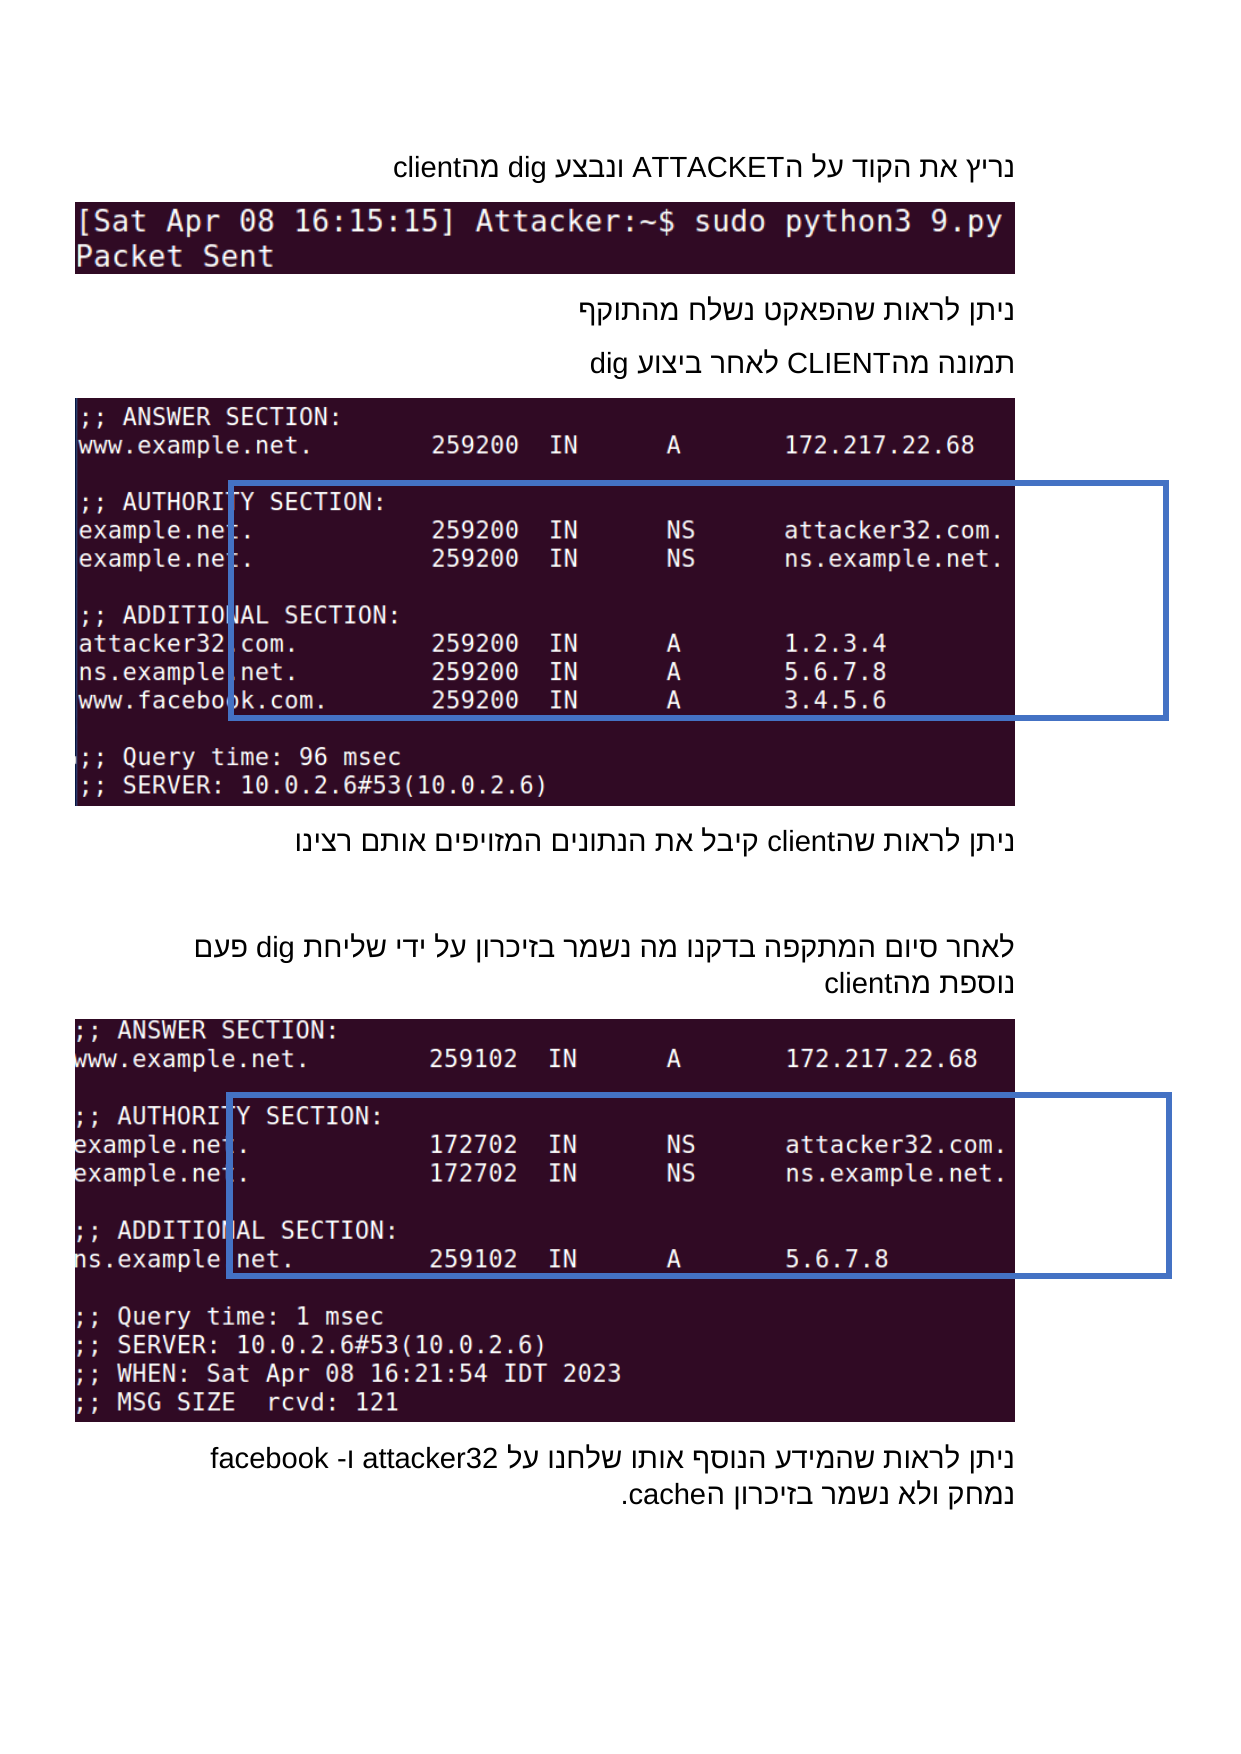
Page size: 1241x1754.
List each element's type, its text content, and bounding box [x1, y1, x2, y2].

picture [234, 486, 1015, 715]
text ניתן לראות שהclient קיבל את הנתונים המזויפים אותם רצינו [150, 824, 1015, 858]
picture [233, 1098, 1015, 1273]
text ניתן לראות שהמידע הנוסף אותו שלחנו על attacker32 ו- facebook נמחק ולא נשמר בזיכרון הcache. [150, 1441, 1015, 1510]
text לאחר סיום המתקפה בדקנו מה נשמר בזיכרון על ידי שליחת dig פעם נוספת מהclient [150, 930, 1015, 1000]
picture [75, 398, 1015, 806]
text ניתן לראות שהפאקט נשלח מהתוקף [150, 293, 1015, 327]
text תמונה מהCLIENT לאחר ביצוע dig [150, 346, 1015, 379]
picture [75, 202, 1015, 274]
text נריץ את הקוד על הATTACKET ונבצע dig מהclient [150, 150, 1015, 183]
picture [75, 1019, 1015, 1422]
